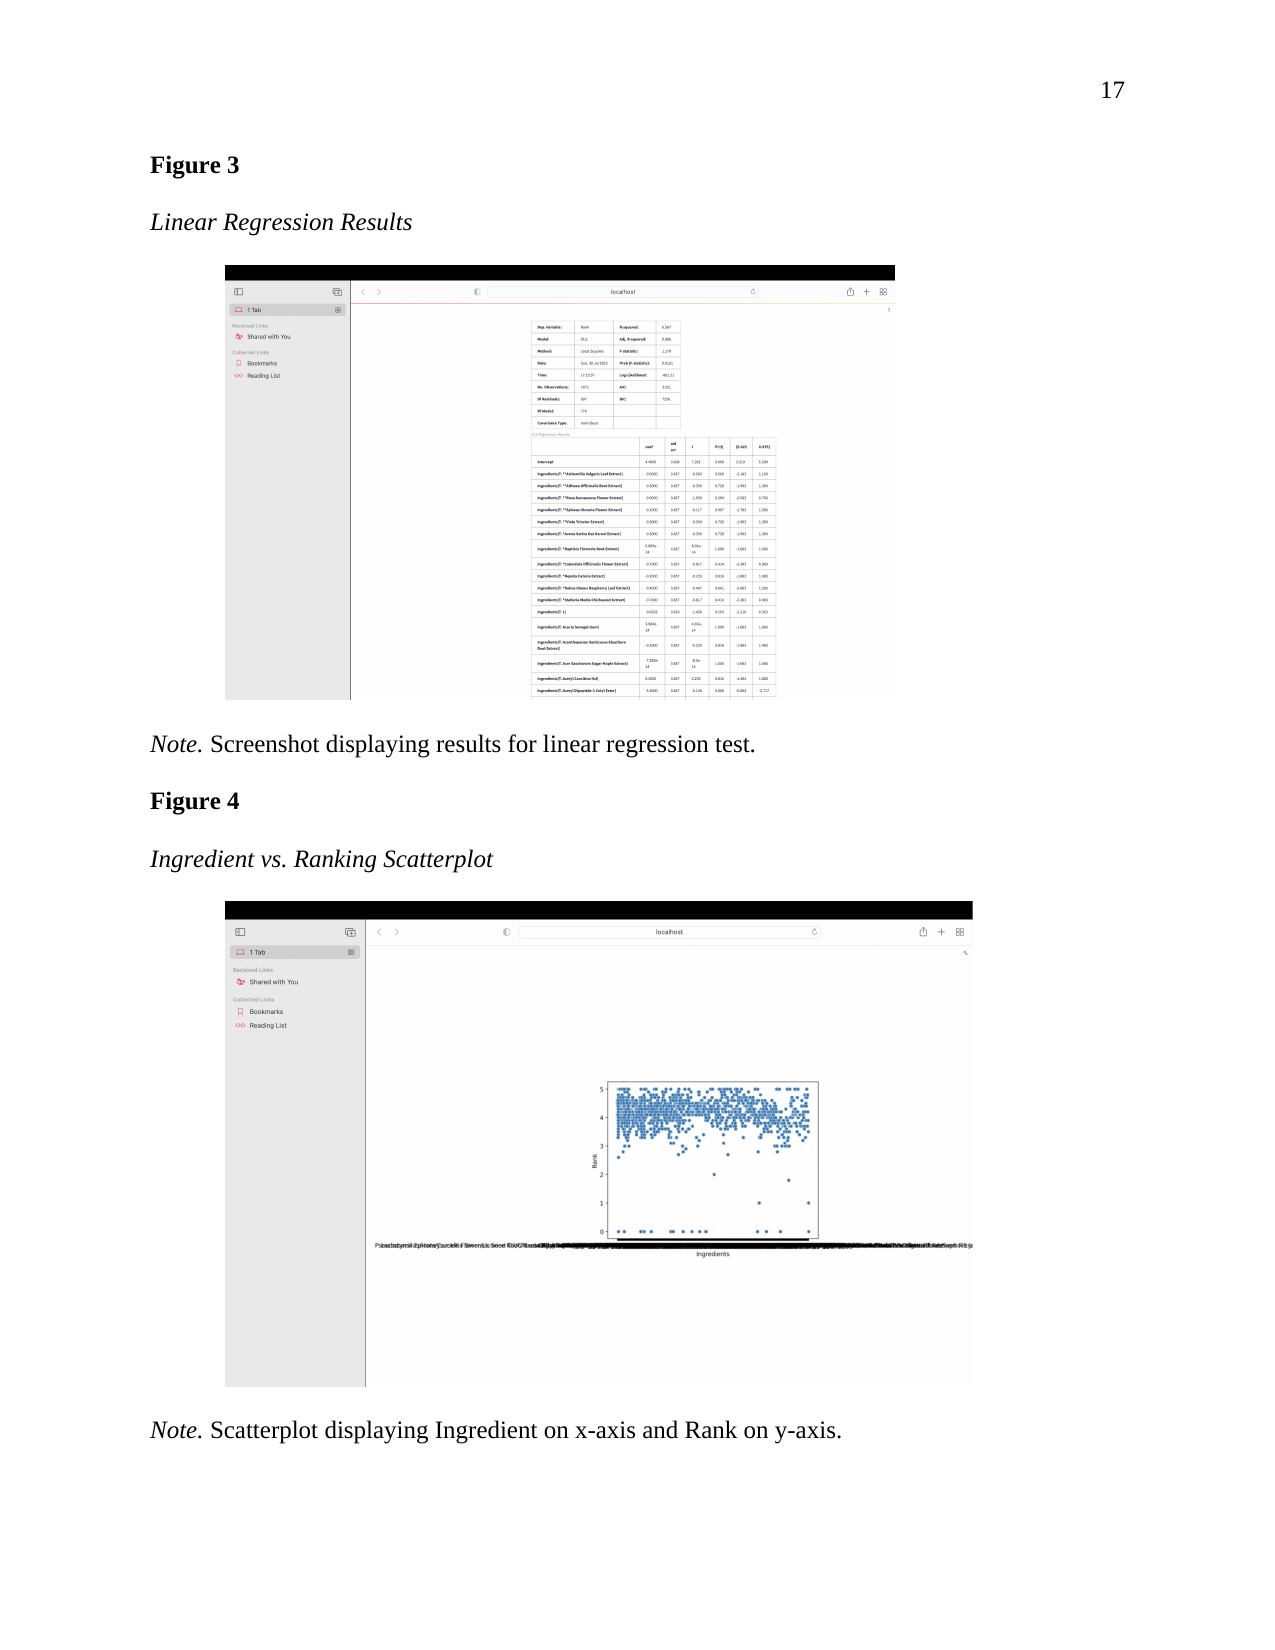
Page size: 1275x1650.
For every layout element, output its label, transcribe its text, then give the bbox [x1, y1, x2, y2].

text Ingredient vs. Ranking Scatterplot [150, 844, 1125, 872]
picture [225, 265, 895, 700]
picture [225, 901, 973, 1387]
text Note. Scatterplot displaying Ingredient on x-axis and Rank on y-axis. [150, 1416, 1125, 1444]
text Linear Regression Results [150, 207, 1125, 236]
text Figure 3 [150, 150, 1125, 179]
text Figure 4 [150, 786, 1125, 815]
text Note. Screenshot displaying results for linear regression test. [150, 729, 1125, 757]
